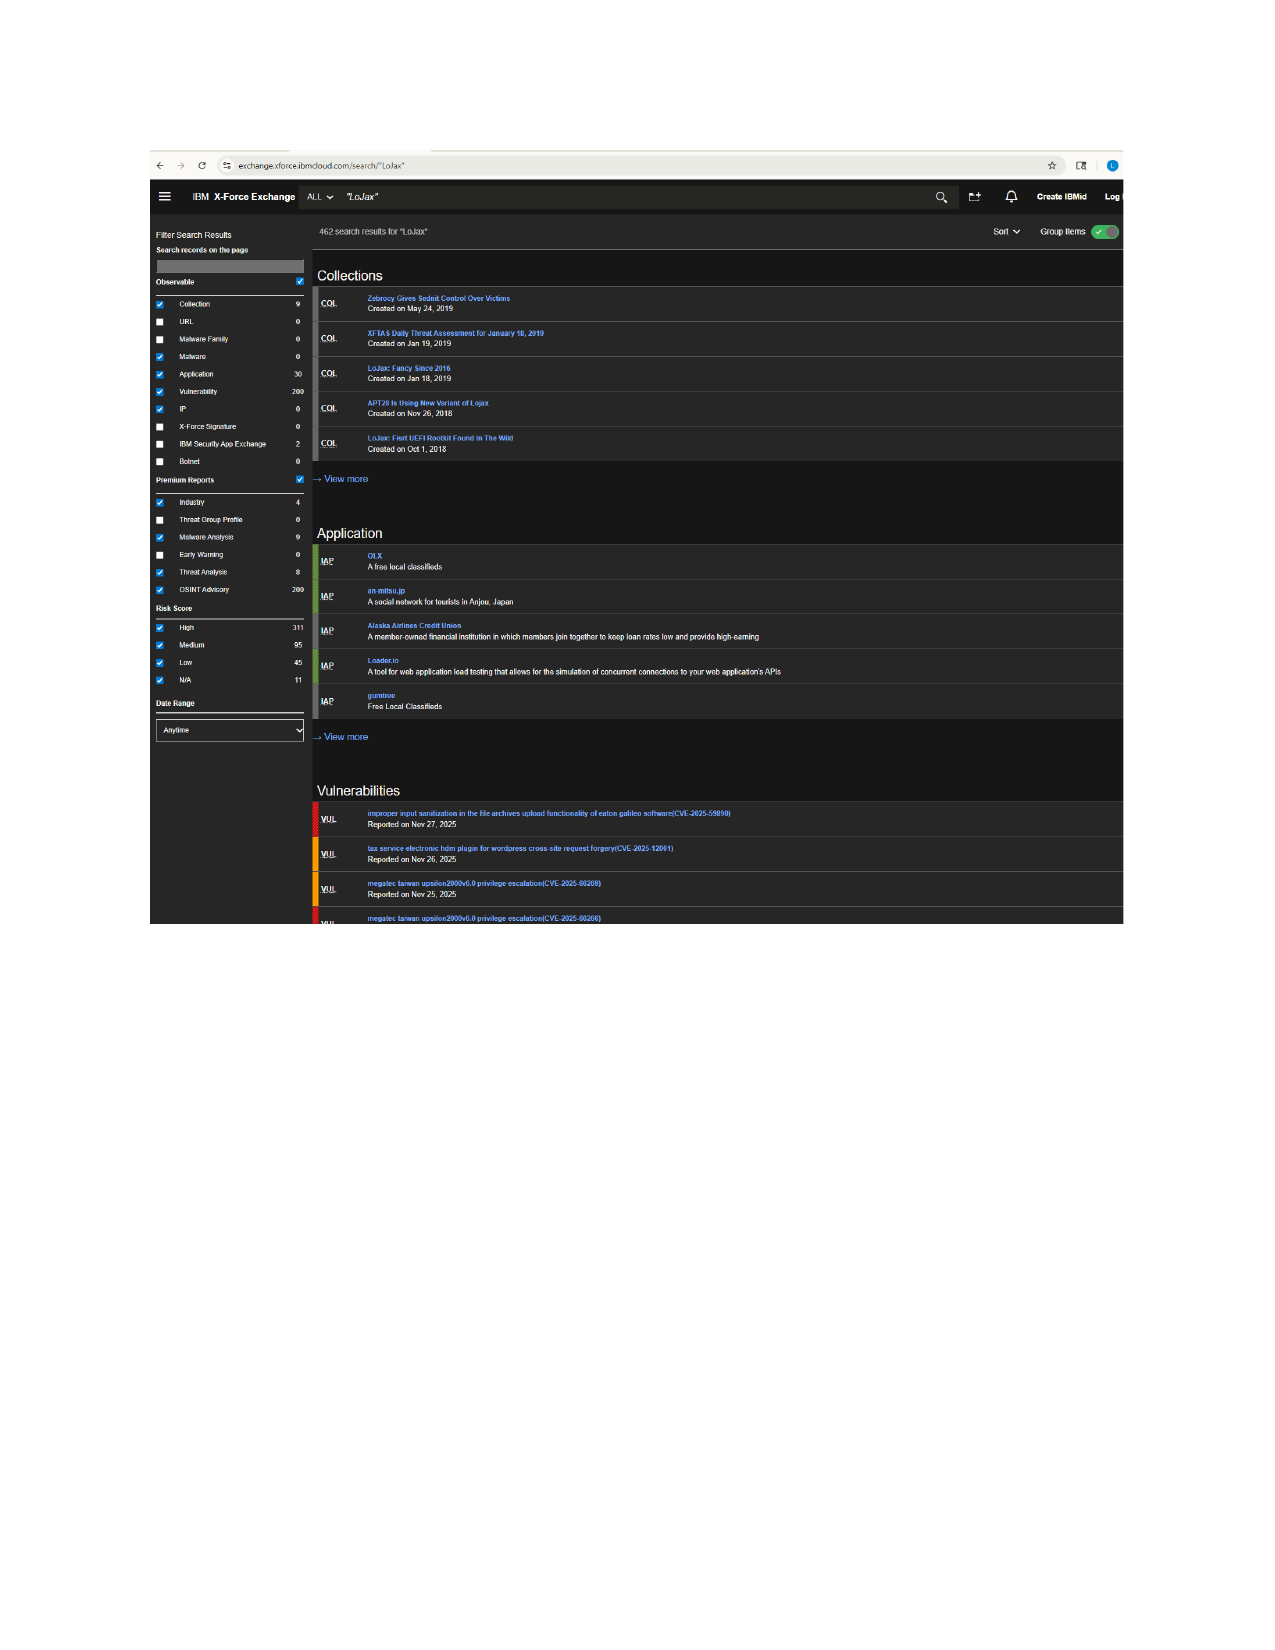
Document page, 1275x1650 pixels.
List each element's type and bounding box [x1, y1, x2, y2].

picture [150, 150, 1124, 924]
